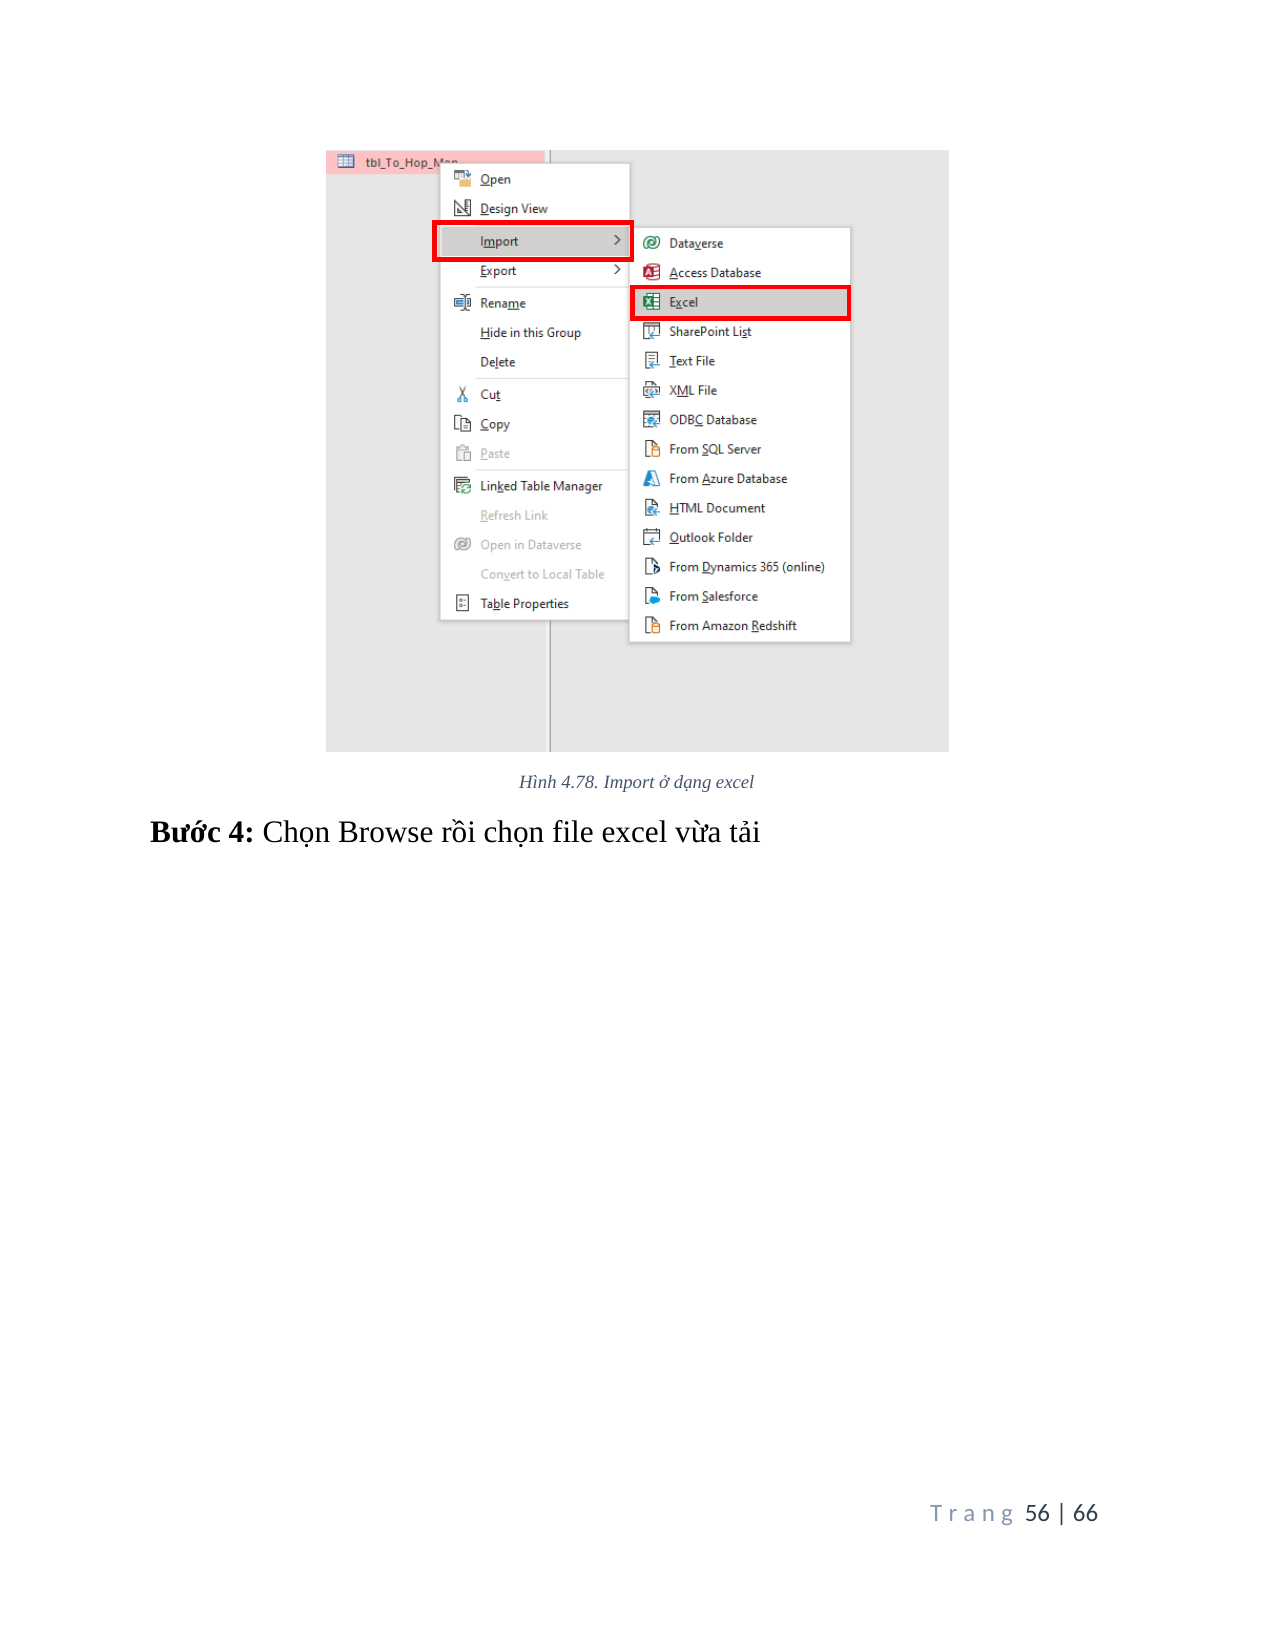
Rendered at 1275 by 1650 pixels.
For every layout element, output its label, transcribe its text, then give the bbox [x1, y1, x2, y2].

picture [326, 150, 949, 752]
text Bước 4: Chọn Browse rồi chọn file excel vừa tải [150, 813, 1125, 849]
